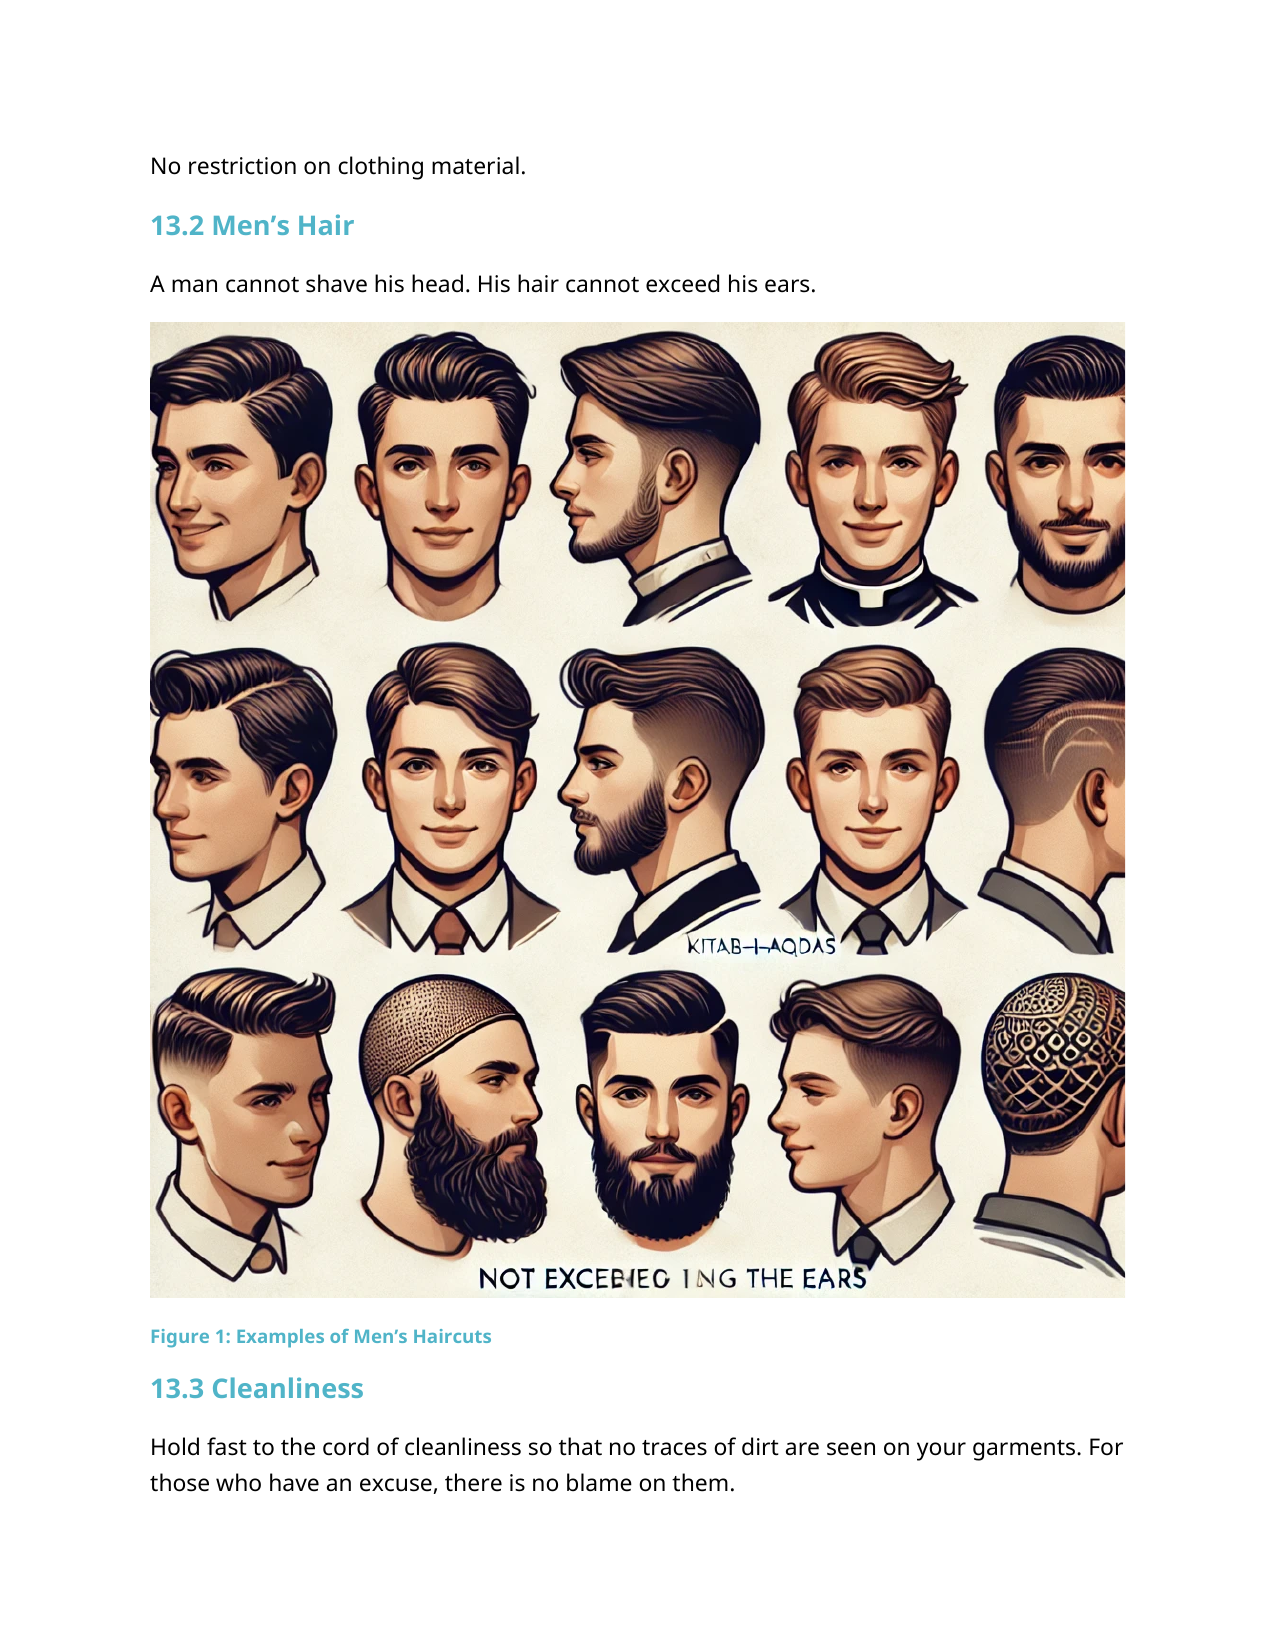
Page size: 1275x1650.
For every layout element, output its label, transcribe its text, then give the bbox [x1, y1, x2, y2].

subtitle 13.3 Cleanliness [150, 1369, 1125, 1406]
subtitle 13.2 Men’s Hair [150, 207, 1125, 244]
text Hold fast to the cord of cleanliness so that no traces of dirt are seen on your garments. For those who have an excuse, there is no blame on them. [150, 1431, 1125, 1498]
text No restriction on clothing material. [150, 150, 1125, 181]
picture [150, 322, 1125, 1298]
text Figure 1: Examples of Men’s Haircuts [150, 1323, 1125, 1349]
text A man cannot shave his head. His hair cannot exceed his ears. [150, 268, 1125, 299]
